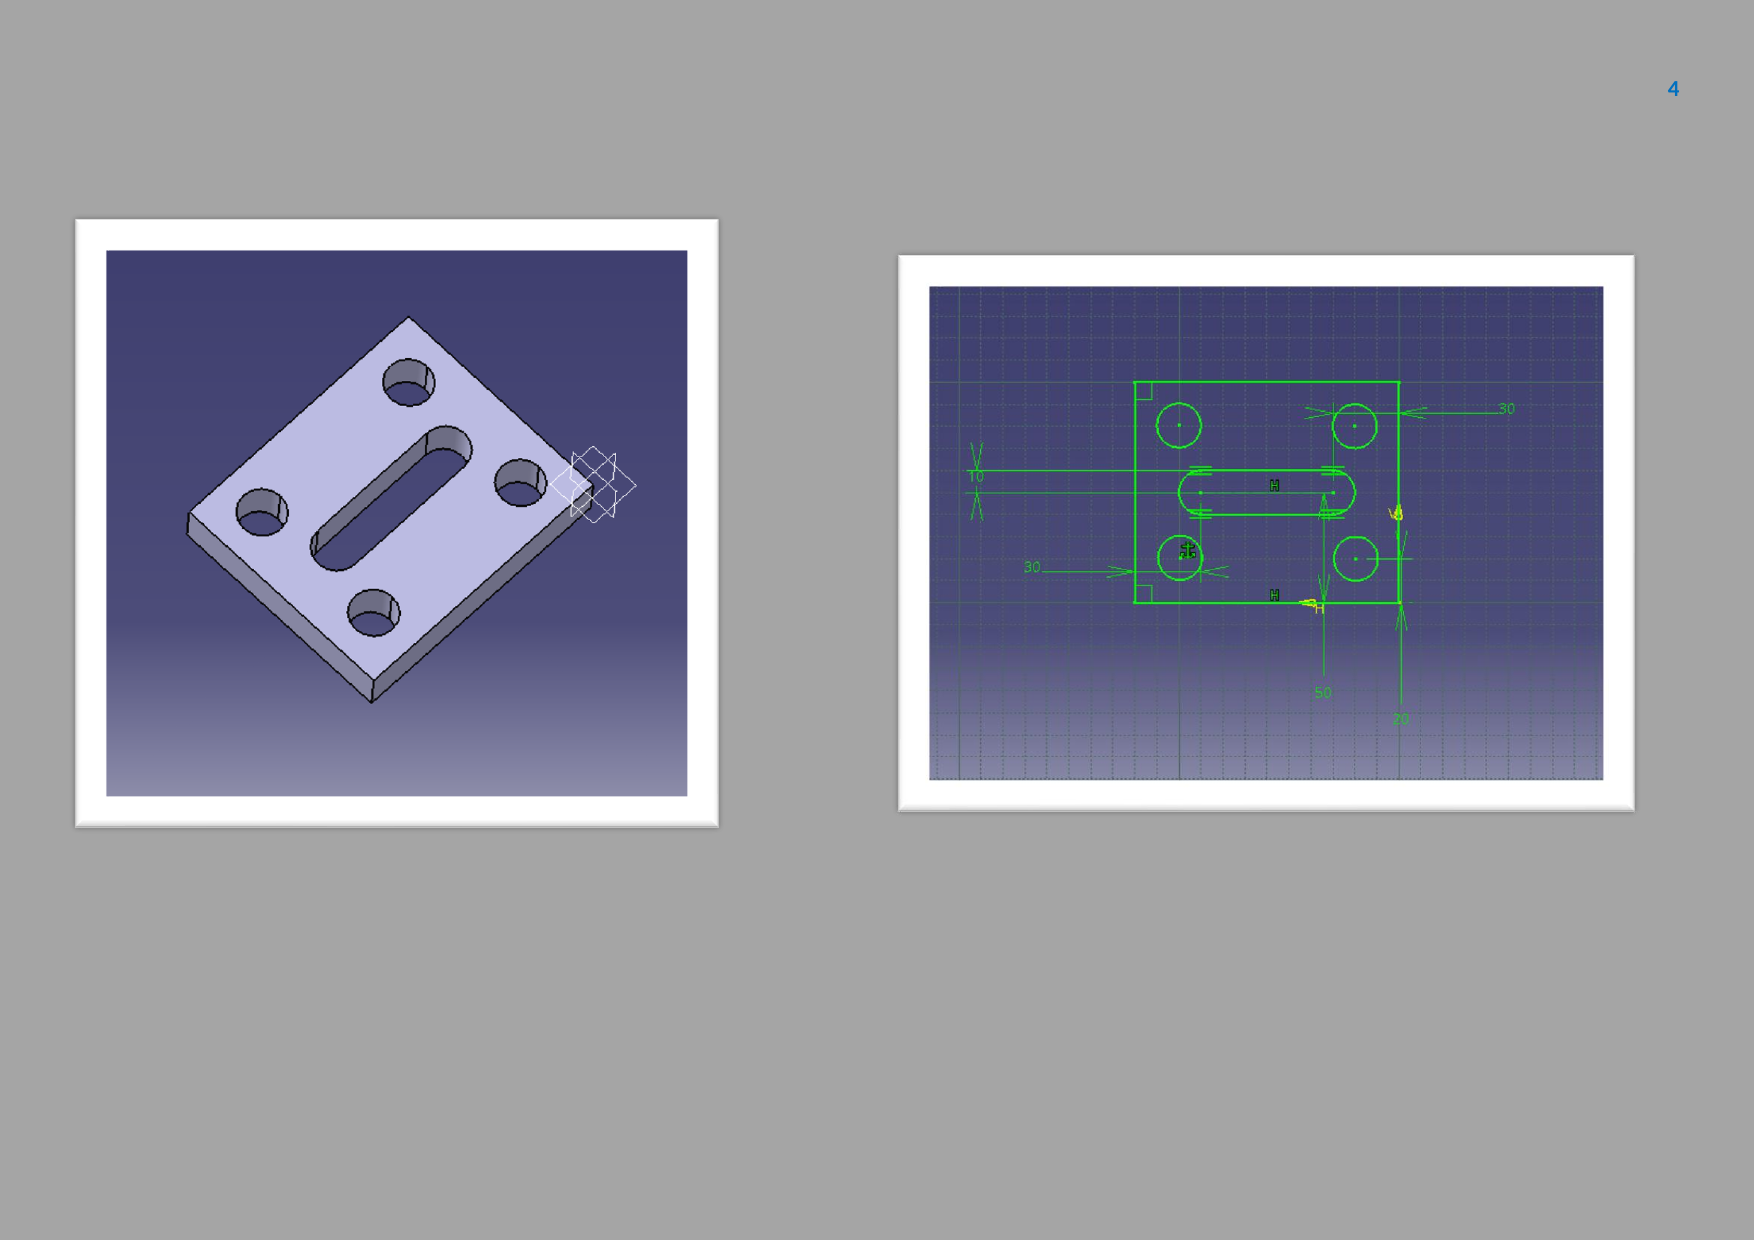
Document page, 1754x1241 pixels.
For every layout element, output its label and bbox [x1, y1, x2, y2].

picture [889, 246, 1643, 820]
picture [66, 210, 727, 836]
